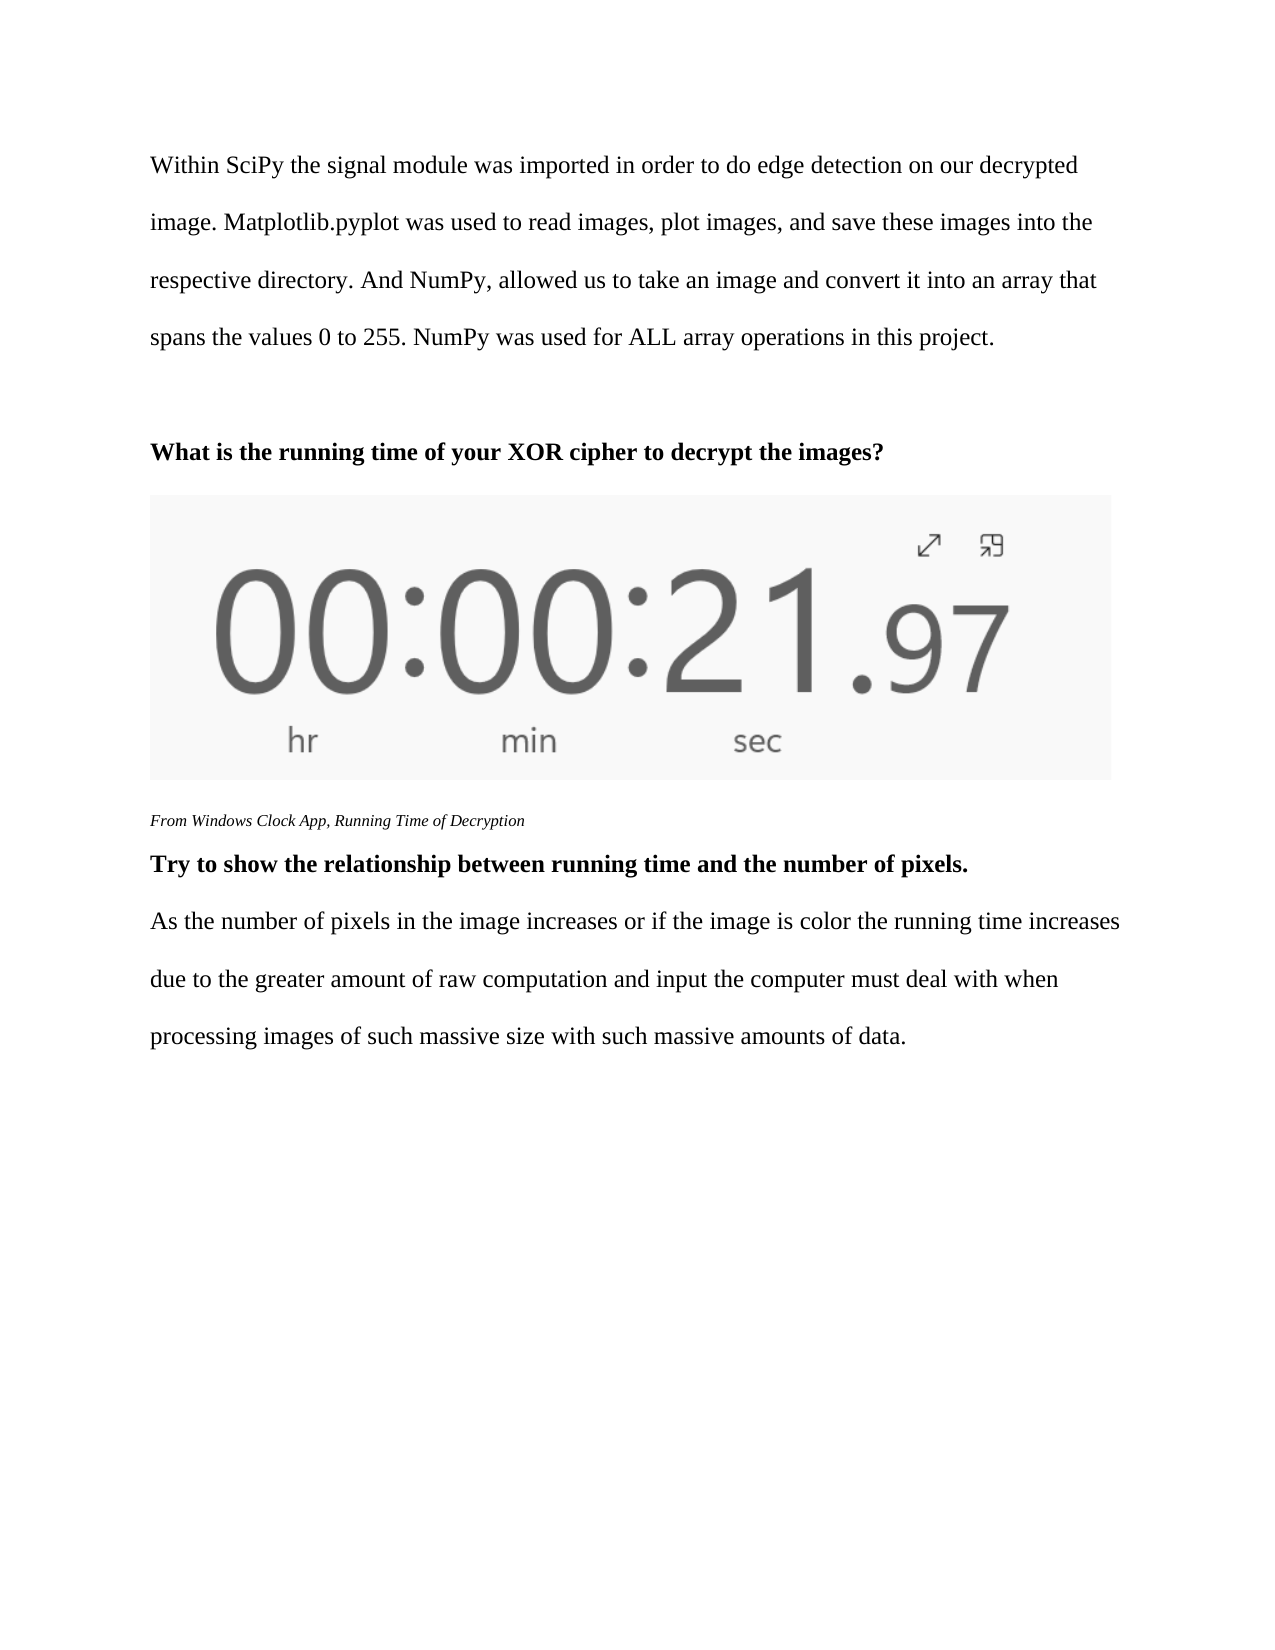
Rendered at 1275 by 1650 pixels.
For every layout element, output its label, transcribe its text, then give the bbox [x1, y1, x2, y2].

text What is the running time of your XOR cipher to decrypt the images? [150, 437, 1125, 466]
text From Windows Clock App, Running Time of Decryption [150, 811, 1125, 830]
picture [150, 495, 1112, 780]
text Try to show the relationship between running time and the number of pixels. [150, 849, 1125, 878]
text As the number of pixels in the image increases or if the image is color the running time increases due to the greater amount of raw computation and input the computer must deal with when processing images of such massive size with such massive amounts of data. [150, 906, 1125, 1050]
text Within SciPy the signal module was imported in order to do edge detection on our decrypted image. Matplotlib.pyplot was used to read images, plot images, and save these images into the respective directory. And NumPy, allowed us to take an image and convert it into an array that spans the values 0 to 255. NumPy was used for ALL array operations in this project. [150, 150, 1125, 351]
